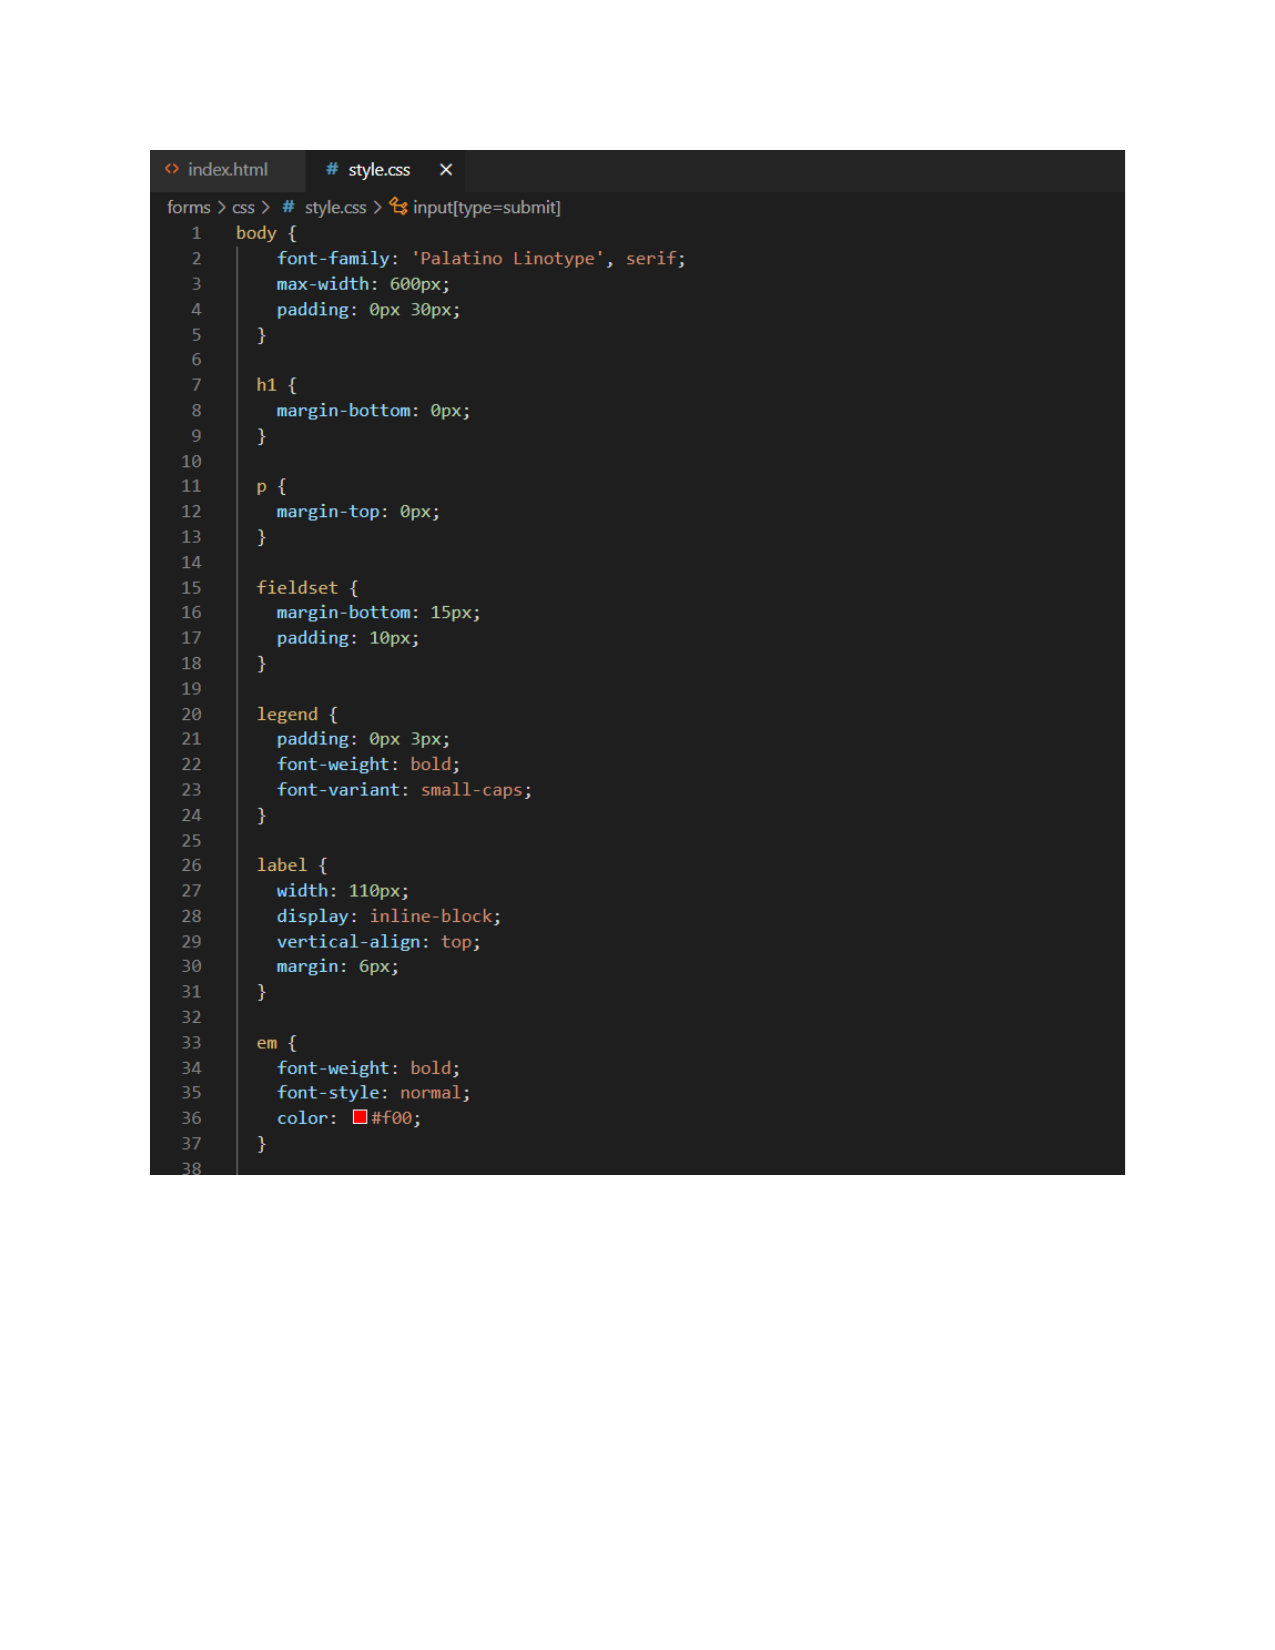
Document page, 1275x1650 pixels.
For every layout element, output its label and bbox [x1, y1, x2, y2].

picture [150, 150, 1125, 1175]
